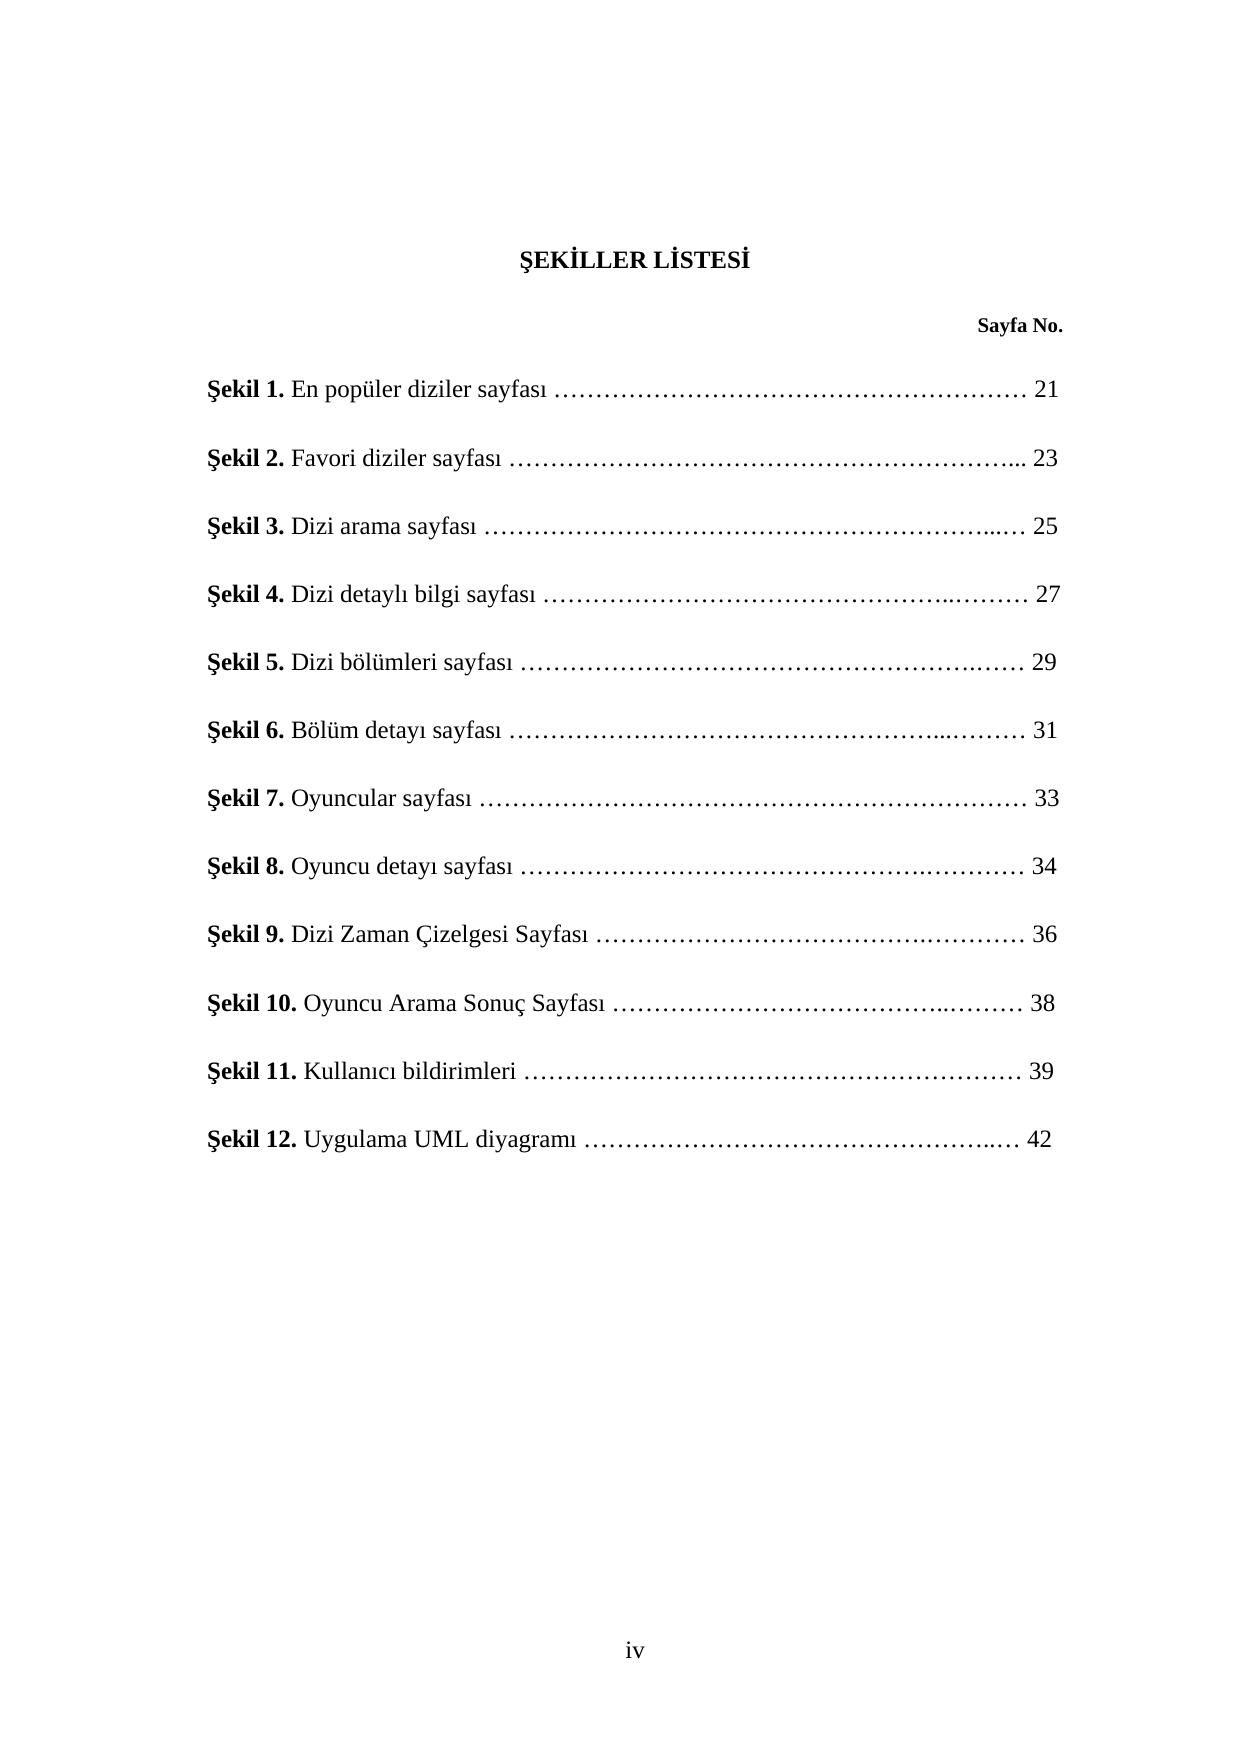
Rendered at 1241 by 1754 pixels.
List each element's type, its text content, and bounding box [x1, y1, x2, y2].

text Şekil 3. Dizi arama sayfası ……………………………………………………...… 25 [207, 511, 1063, 539]
text Şekil 12. Uygulama UML diyagramı …………………………………………..… 42 [207, 1124, 1063, 1153]
text Şekil 10. Oyuncu Arama Sonuç Sayfası …………………………………..……… 38 [207, 988, 1063, 1016]
text Şekil 9. Dizi Zaman Çizelgesi Sayfası ………………………………….………… 36 [207, 919, 1063, 948]
text Şekil 1. En popüler diziler sayfası ………………………………………………… 21 [207, 374, 1063, 403]
text Şekil 2. Favori diziler sayfası ……………………………………………………... 23 [207, 443, 1063, 471]
text Şekil 5. Dizi bölümleri sayfası ……………………………………………….…… 29 [207, 647, 1063, 676]
text Sayfa No. [207, 313, 1063, 337]
text Şekil 11. Kullanıcı bildirimleri …………………………………………………… 39 [207, 1056, 1063, 1084]
text Şekil 7. Oyuncular sayfası ………………………………………………………… 33 [207, 783, 1063, 812]
text Şekil 8. Oyuncu detayı sayfası ………………………………………….………… 34 [207, 851, 1063, 880]
text Şekil 4. Dizi detaylı bilgi sayfası …………………………………………..……… 27 [207, 579, 1063, 608]
text ŞEKİLLER LİSTESİ [207, 245, 1063, 274]
text Şekil 6. Bölüm detayı sayfası ……………………………………………...……… 31 [207, 715, 1063, 744]
